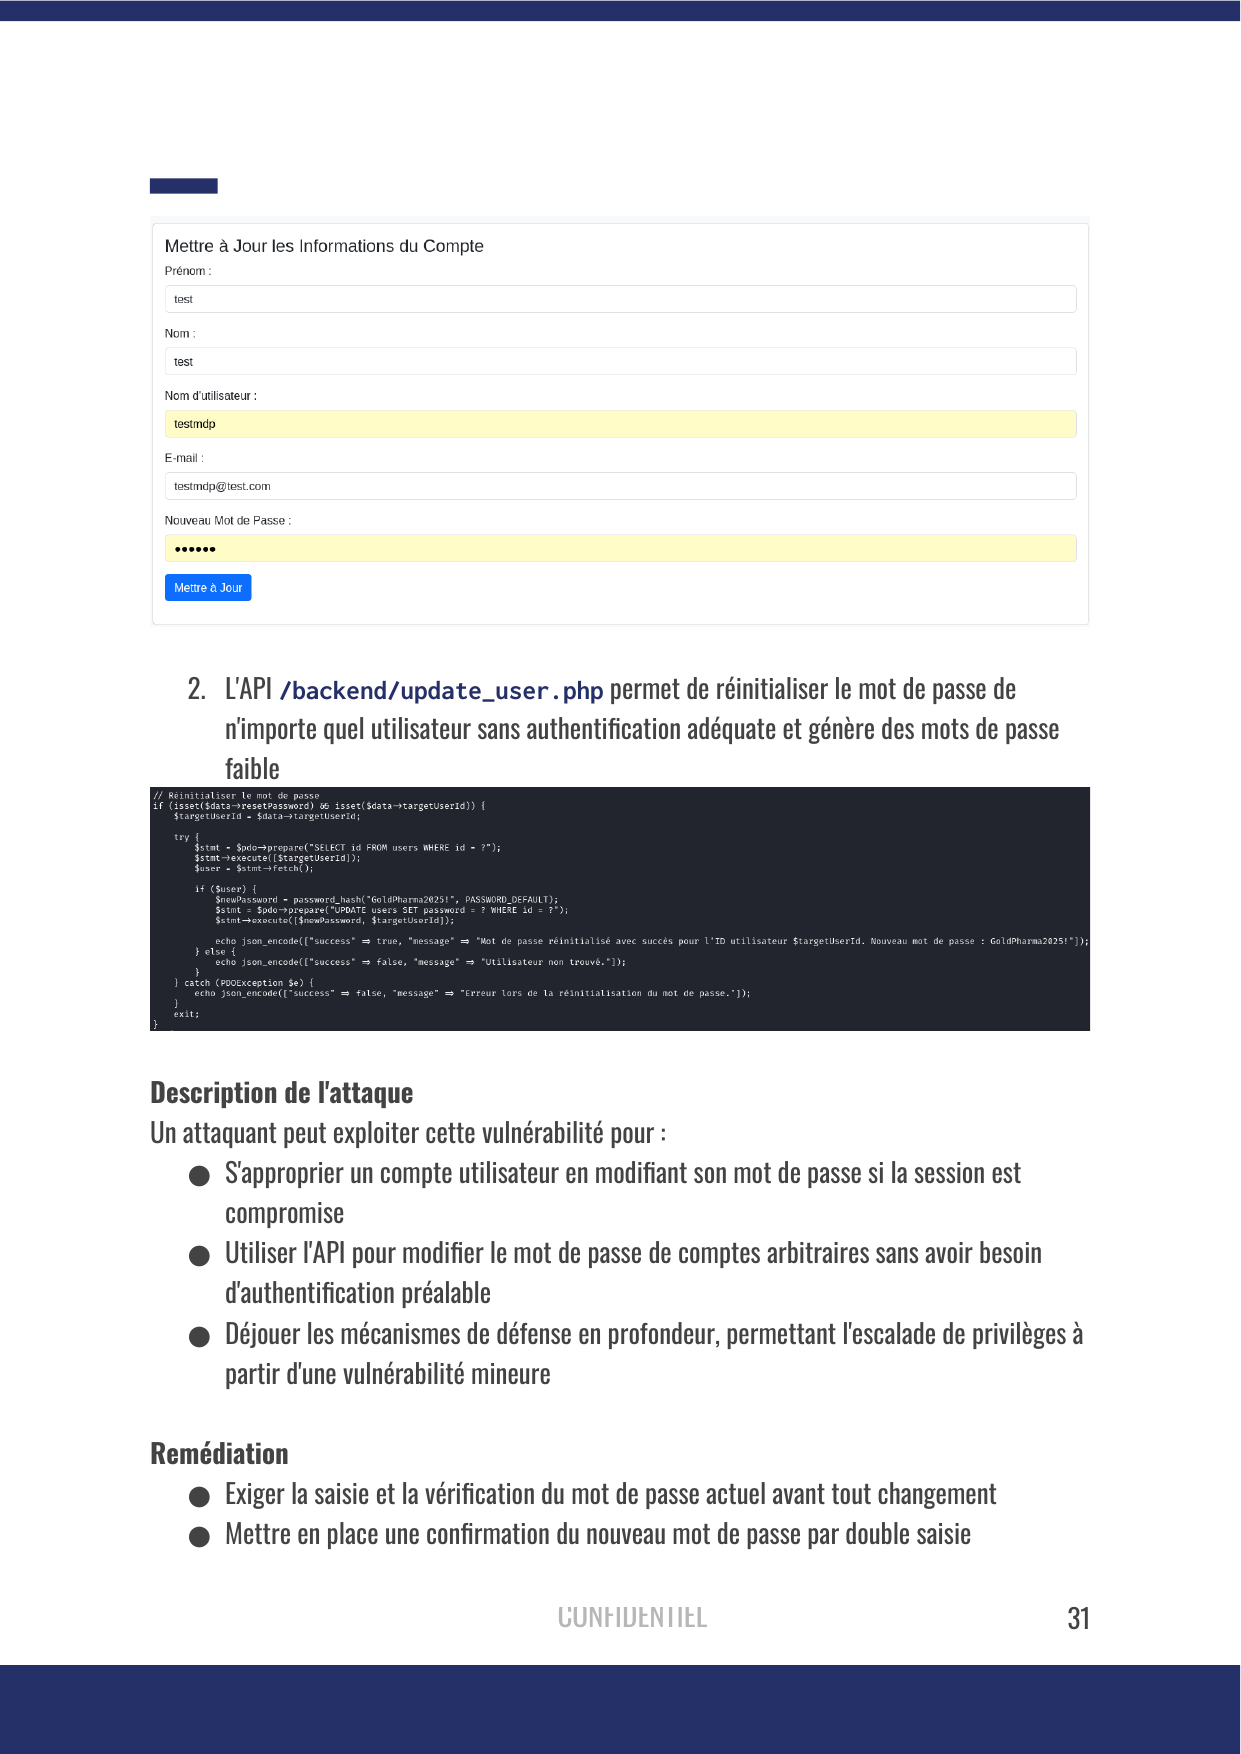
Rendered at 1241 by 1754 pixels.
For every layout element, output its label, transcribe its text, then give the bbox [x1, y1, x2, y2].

text Un attaquant peut exploiter cette vulnérabilité pour : [150, 1111, 1090, 1151]
list Utiliser l'API pour modifier le mot de passe de comptes arbitraires sans avoir besoin d'authentification préalable [187, 1232, 1090, 1312]
list Mettre en place une confirmation du nouveau mot de passe par double saisie [187, 1512, 1090, 1552]
picture [150, 216, 1091, 627]
list Exiger la saisie et la vérification du mot de passe actuel avant tout changement [187, 1472, 1090, 1512]
list S'approprier un compte utilisateur en modifiant son mot de passe si la session est compromise [187, 1151, 1090, 1232]
list Déjouer les mécanismes de défense en profondeur, permettant l'escalade de privilèges à partir d'une vulnérabilité mineure [187, 1312, 1090, 1392]
picture [150, 787, 1091, 1031]
text Remédiation [150, 1432, 1090, 1472]
list L'API /backend/update_user.php permet de réinitialiser le mot de passe de n'importe quel utilisateur sans authentification adéquate et génère des mots de passe faible [187, 667, 1090, 787]
text Description de l'attaque [150, 1071, 1090, 1111]
